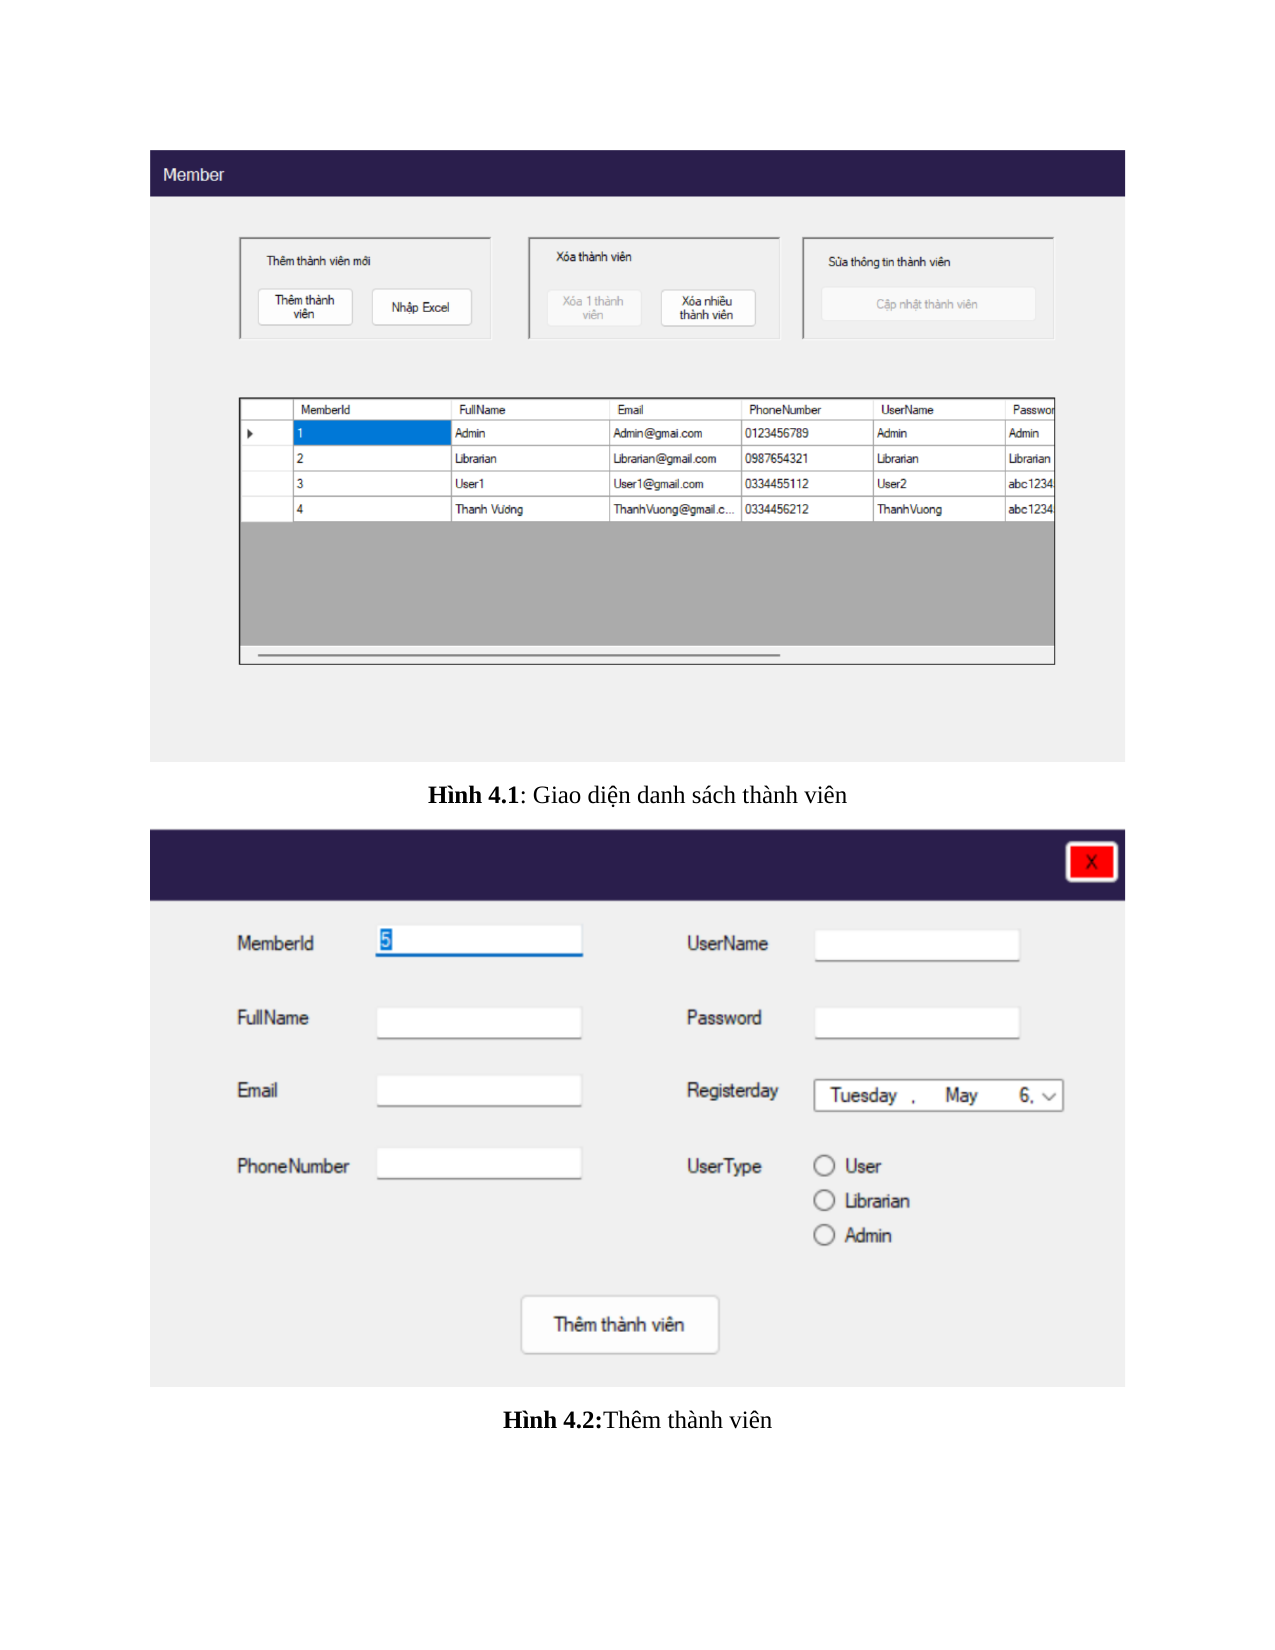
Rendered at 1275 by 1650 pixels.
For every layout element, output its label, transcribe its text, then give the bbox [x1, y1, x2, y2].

text Hình 4.2:Thêm thành viên [150, 1405, 1125, 1434]
picture [150, 150, 1125, 762]
picture [150, 828, 1125, 1387]
text Hình 4.1: Giao diện danh sách thành viên [150, 780, 1125, 809]
